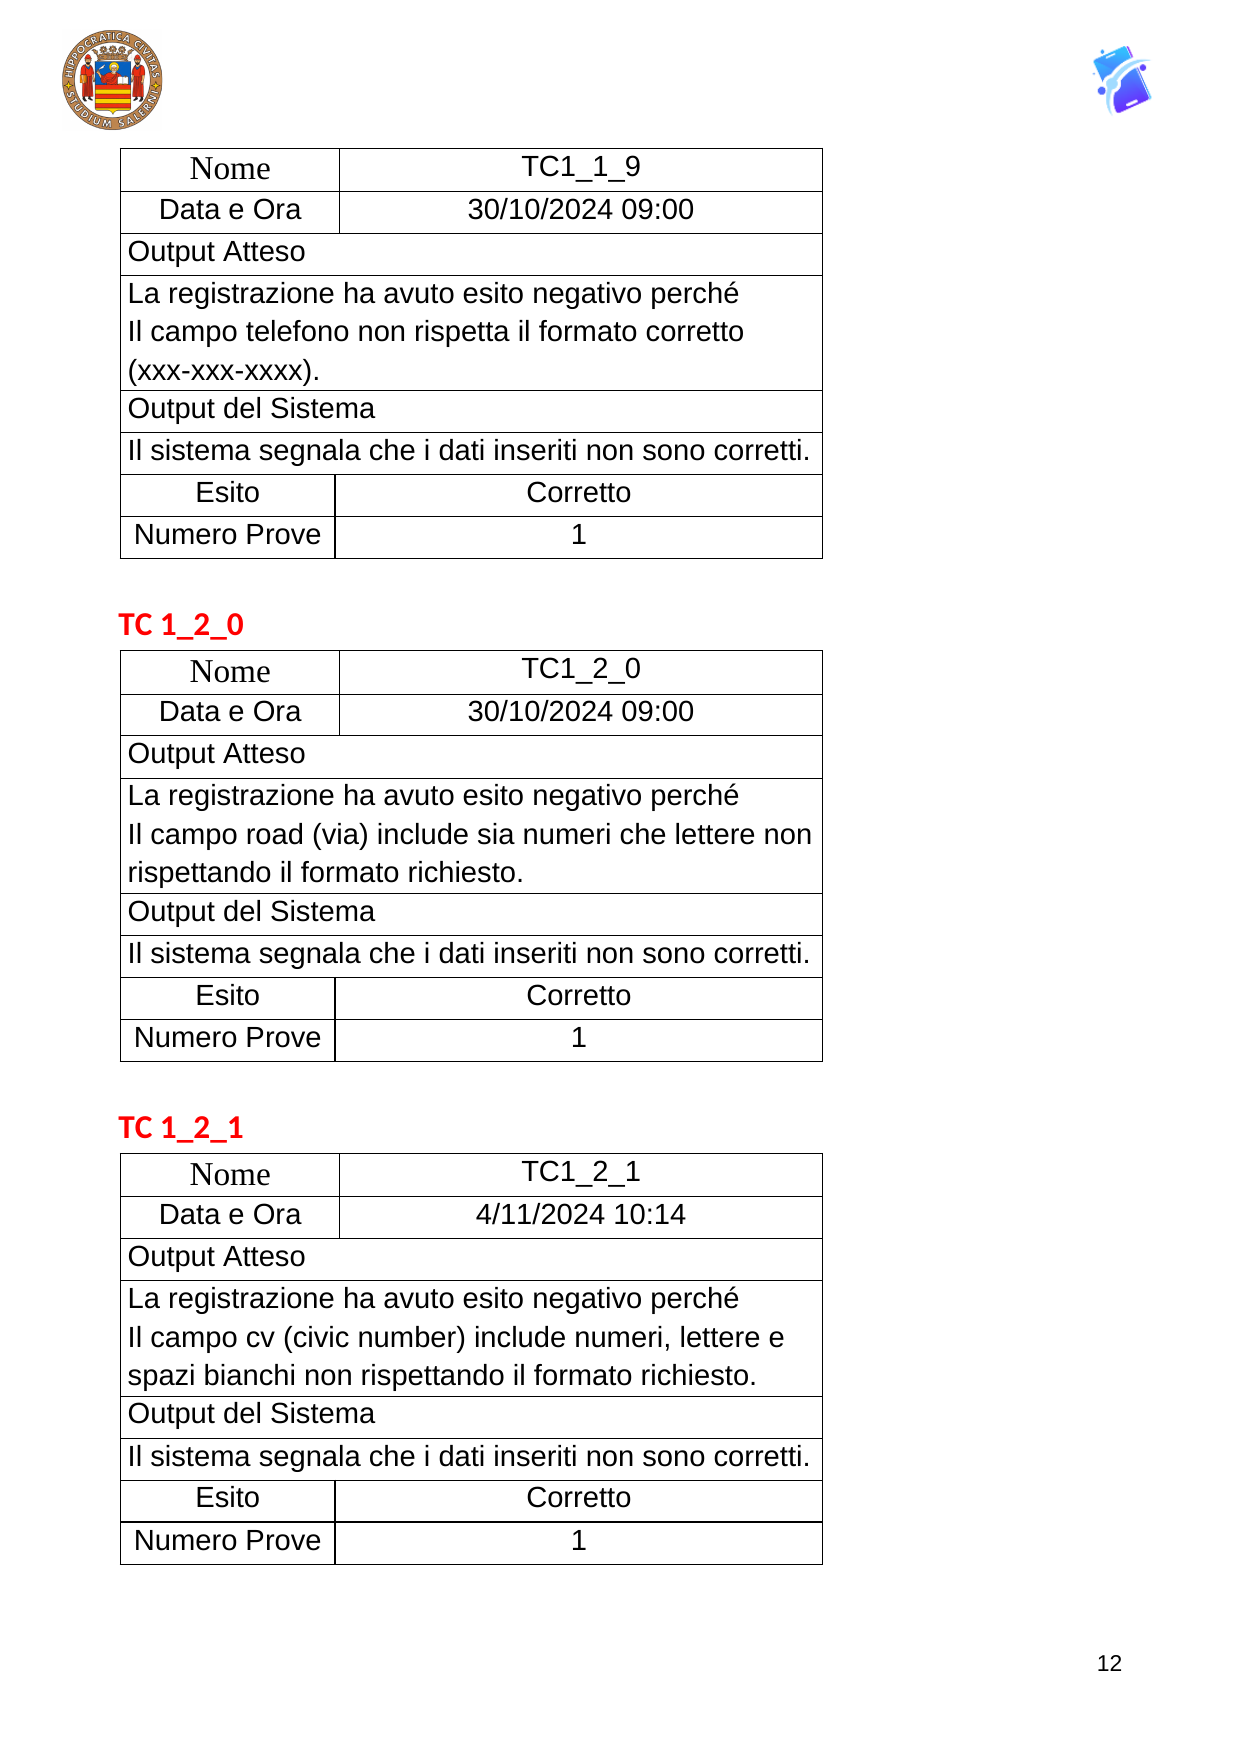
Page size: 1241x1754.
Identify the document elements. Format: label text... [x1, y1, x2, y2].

table_cell Output Atteso [121, 234, 822, 275]
picture [1066, 25, 1178, 147]
table_cell Output del Sistema [121, 894, 822, 935]
table_cell 30/10/2024 09:00 [340, 192, 822, 233]
table_cell 1 [336, 517, 822, 558]
table_cell Corretto [336, 978, 822, 1019]
table_cell 1 [336, 1523, 822, 1563]
table_cell Output Atteso [121, 1239, 822, 1280]
table_cell Numero Prove [121, 517, 334, 558]
table_cell Output del Sistema [121, 1397, 822, 1437]
table_cell Data e Ora [121, 192, 339, 233]
table_cell Corretto [336, 475, 822, 516]
table_cell Esito [121, 978, 334, 1019]
table_header TC1_2_1 [340, 1154, 822, 1196]
table_header TC1_1_9 [340, 149, 822, 191]
table_cell Output del Sistema [121, 391, 822, 432]
table_cell La registrazione ha avuto esito negativo perché Il campo road (via) include sia numeri che lettere non rispettando il formato richiesto. [121, 779, 822, 893]
table_cell Output Atteso [121, 736, 822, 777]
table_cell Numero Prove [121, 1523, 334, 1563]
picture [61, 29, 163, 131]
table_cell Data e Ora [121, 1197, 339, 1238]
table_cell Corretto [336, 1481, 822, 1521]
table_cell Il sistema segnala che i dati inseriti non sono corretti. [121, 936, 822, 977]
table_cell Numero Prove [121, 1020, 334, 1061]
table_cell 4/11/2024 10:14 [340, 1197, 822, 1238]
table_cell La registrazione ha avuto esito negativo perché Il campo cv (civic number) include numeri, lettere e spazi bianchi non rispettando il formato richiesto. [121, 1281, 822, 1396]
table_cell Data e Ora [121, 695, 339, 735]
table_cell 30/10/2024 09:00 [340, 695, 822, 735]
table_cell La registrazione ha avuto esito negativo perché Il campo telefono non rispetta il formato corretto (xxx-xxx-xxxx). [121, 276, 822, 390]
table_header Nome [121, 651, 339, 693]
table_cell Esito [121, 475, 334, 516]
text TC 1_2_0 [118, 603, 1122, 644]
text TC 1_2_1 [118, 1106, 1122, 1147]
table_header Nome [121, 149, 339, 191]
table_header Nome [121, 1154, 339, 1196]
table_cell Esito [121, 1481, 334, 1521]
table_cell Il sistema segnala che i dati inseriti non sono corretti. [121, 433, 822, 474]
table_cell 1 [336, 1020, 822, 1061]
table_header TC1_2_0 [340, 651, 822, 693]
table_cell Il sistema segnala che i dati inseriti non sono corretti. [121, 1439, 822, 1479]
